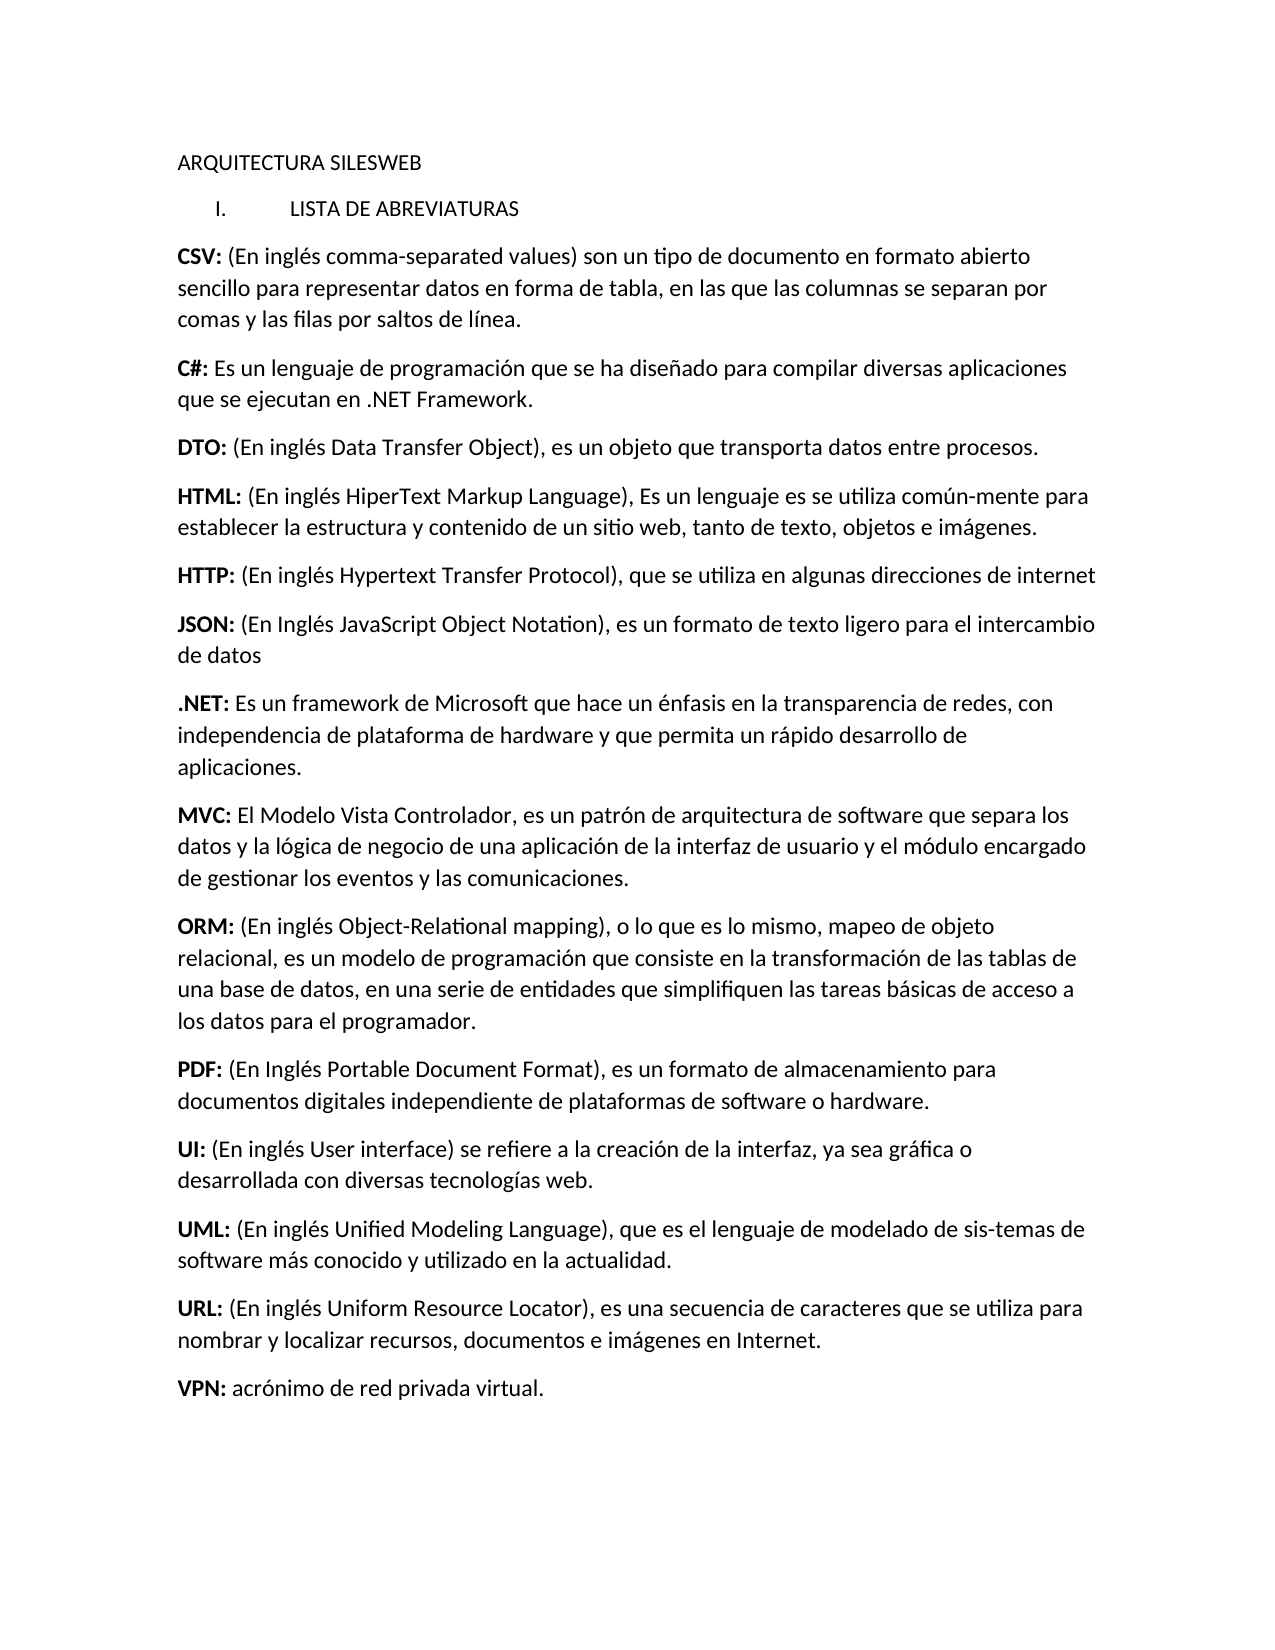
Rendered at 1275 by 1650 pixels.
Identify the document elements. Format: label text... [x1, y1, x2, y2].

text MVC: El Modelo Vista Controlador, es un patrón de arquitectura de software que separa los datos y la lógica de negocio de una aplicación de la interfaz de usuario y el módulo encargado de gestionar los eventos y las comunicaciones. [177, 800, 1098, 892]
text C#: Es un lenguaje de programación que se ha diseñado para compilar diversas aplicaciones que se ejecutan en .NET Framework. [177, 353, 1098, 413]
text ORM: (En inglés Object-Relational mapping), o lo que es lo mismo, mapeo de objeto relacional, es un modelo de programación que consiste en la transformación de las tablas de una base de datos, en una serie de entidades que simplifiquen las tareas básicas de acceso a los datos para el programador. [177, 911, 1098, 1035]
text .NET: Es un framework de Microsoft que hace un énfasis en la transparencia de redes, con independencia de plataforma de hardware y que permita un rápido desarrollo de aplicaciones. [177, 688, 1098, 781]
text UI: (En inglés User interface) se refiere a la creación de la interfaz, ya sea gráfica o desarrollada con diversas tecnologías web. [177, 1134, 1098, 1195]
text ARQUITECTURA SILESWEB [177, 148, 1098, 176]
text UML: (En inglés Unified Modeling Language), que es el lenguaje de modelado de sis-temas de software más conocido y utilizado en la actualidad. [177, 1214, 1098, 1274]
text DTO: (En inglés Data Transfer Object), es un objeto que transporta datos entre procesos. [177, 432, 1098, 462]
text VPN: acrónimo de red privada virtual. [177, 1373, 1098, 1403]
text URL: (En inglés Uniform Resource Locator), es una secuencia de caracteres que se utiliza para nombrar y localizar recursos, documentos e imágenes en Internet. [177, 1293, 1098, 1354]
text CSV: (En inglés comma-separated values) son un tipo de documento en formato abierto sencillo para representar datos en forma de tabla, en las que las columnas se separan por comas y las filas por saltos de línea. [177, 241, 1098, 334]
list LISTA DE ABREVIATURAS [215, 194, 1098, 222]
text HTTP: (En inglés Hypertext Transfer Protocol), que se utiliza en algunas direcciones de internet [177, 561, 1098, 590]
text JSON: (En Inglés JavaScript Object Notation), es un formato de texto ligero para el intercambio de datos [177, 609, 1098, 669]
text PDF: (En Inglés Portable Document Format), es un formato de almacenamiento para documentos digitales independiente de plataformas de software o hardware. [177, 1054, 1098, 1115]
text HTML: (En inglés HiperText Markup Language), Es un lenguaje es se utiliza común-mente para establecer la estructura y contenido de un sitio web, tanto de texto, objetos e imágenes. [177, 481, 1098, 542]
